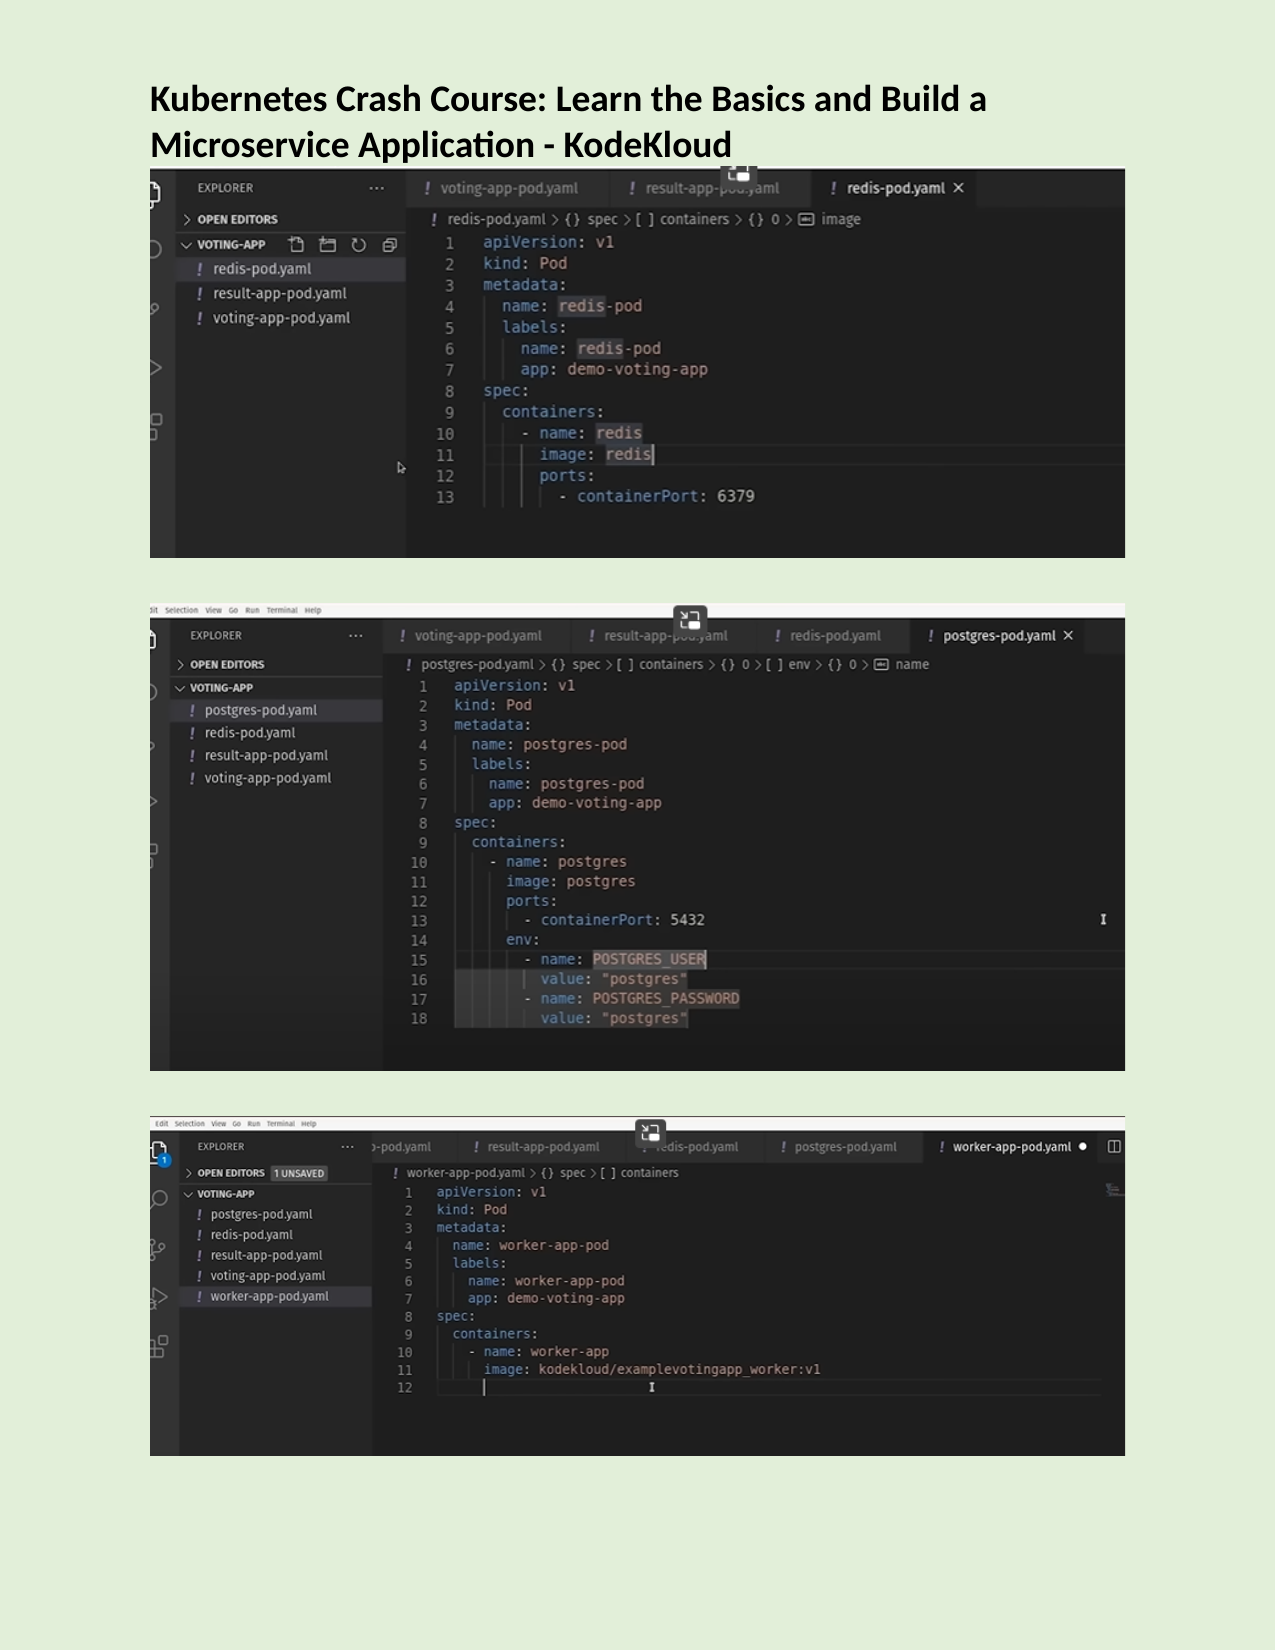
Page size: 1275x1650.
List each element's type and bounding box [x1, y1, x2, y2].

picture [150, 603, 1125, 1071]
picture [150, 1116, 1125, 1456]
picture [150, 166, 1125, 558]
